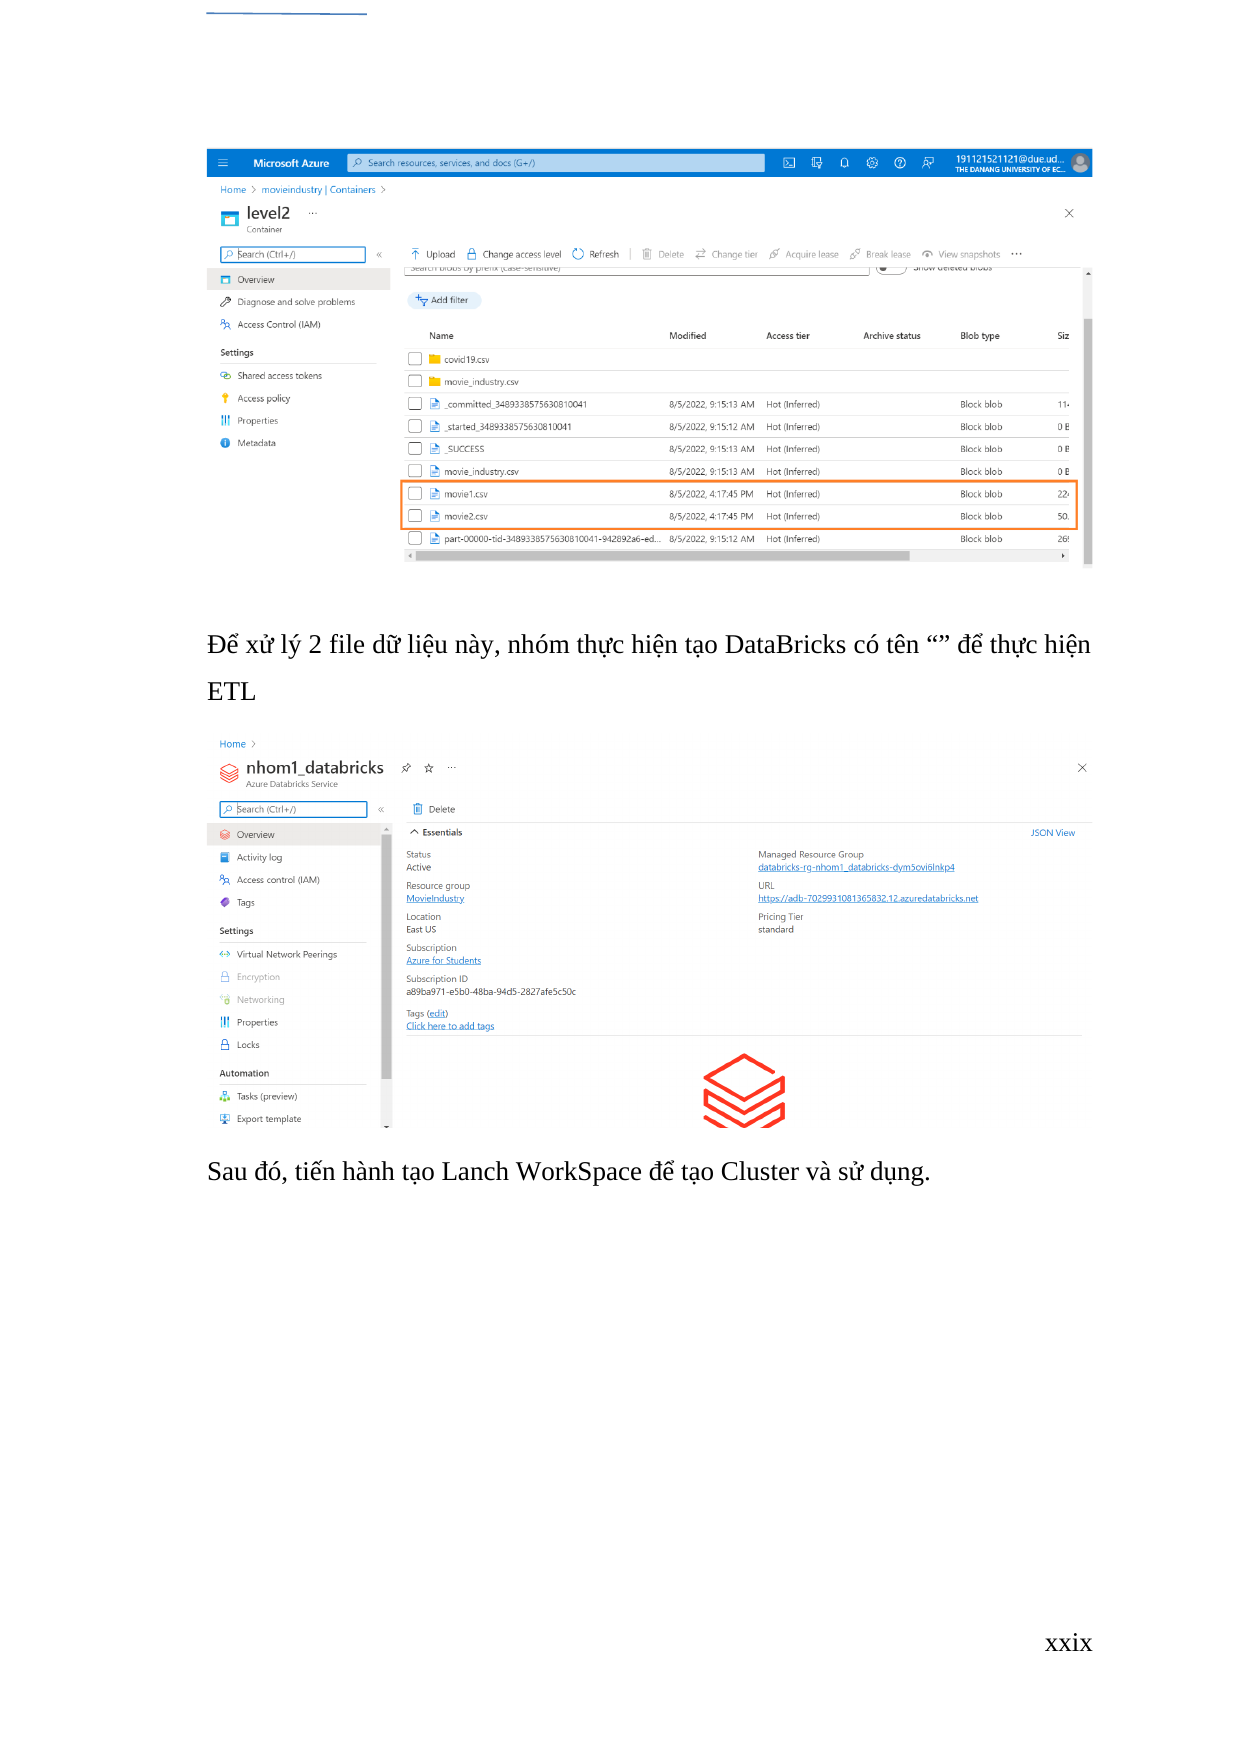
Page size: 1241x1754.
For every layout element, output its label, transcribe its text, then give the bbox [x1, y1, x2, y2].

text Để xử lý 2 file dữ liệu này, nhóm thực hiện tạo DataBricks có tên “” để thực hiện ETL [207, 628, 1092, 706]
picture [206, 147, 1093, 601]
text Sau đó, tiến hành tạo Lanch WorkSpace để tạo Cluster và sử dụng. [207, 1155, 1092, 1187]
picture [206, 733, 1093, 1128]
